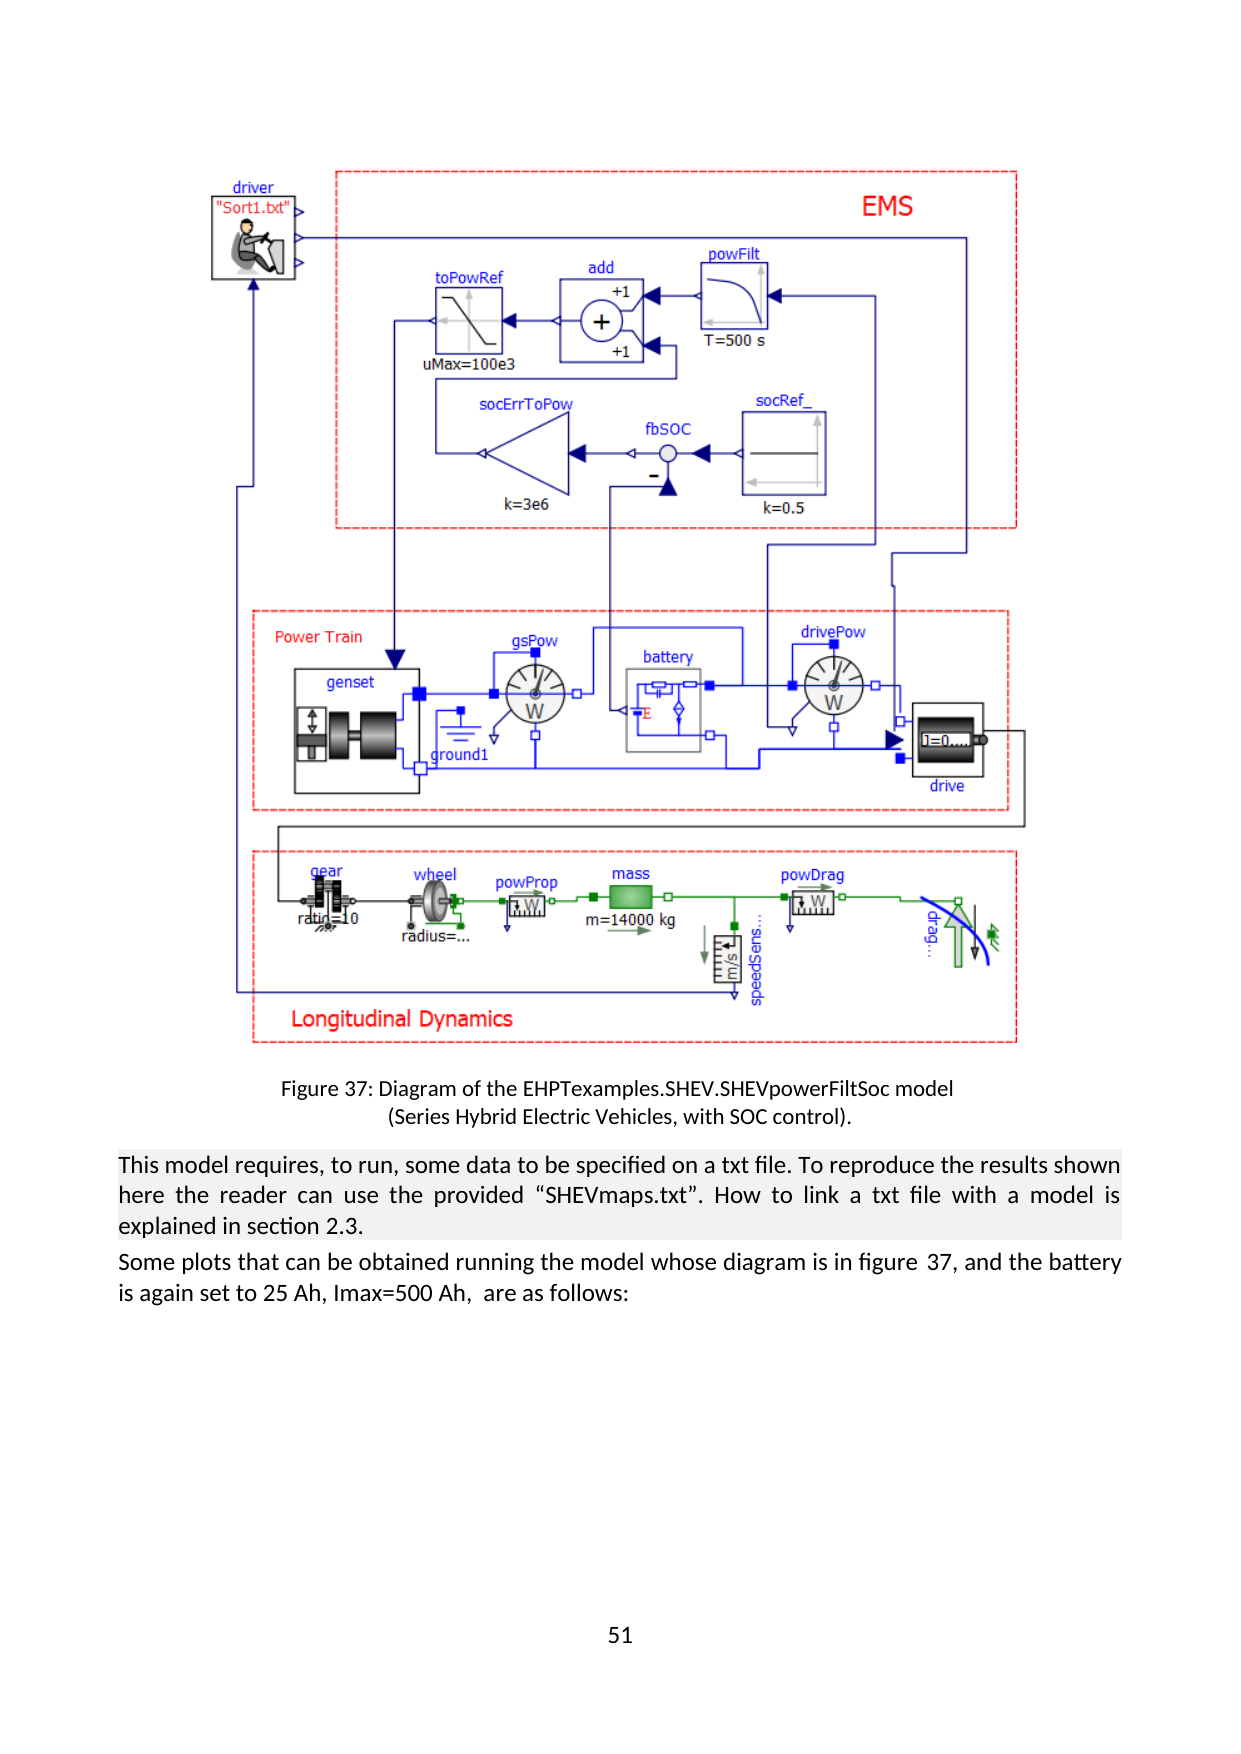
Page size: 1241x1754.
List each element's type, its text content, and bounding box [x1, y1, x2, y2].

text Figure 37: Diagram of the EHPTexamples.SHEV.SHEVpowerFiltSoc model (Series Hybrid Electric Vehicles, with SOC control). [118, 1074, 1122, 1130]
text This model requires, to run, some data to be specified on a txt file. To reproduce the results shown here the reader can use the provided “SHEVmaps.txt”. How to link a txt file with a model is explained in section 2.3. [118, 1149, 1122, 1240]
picture [190, 147, 1051, 1068]
